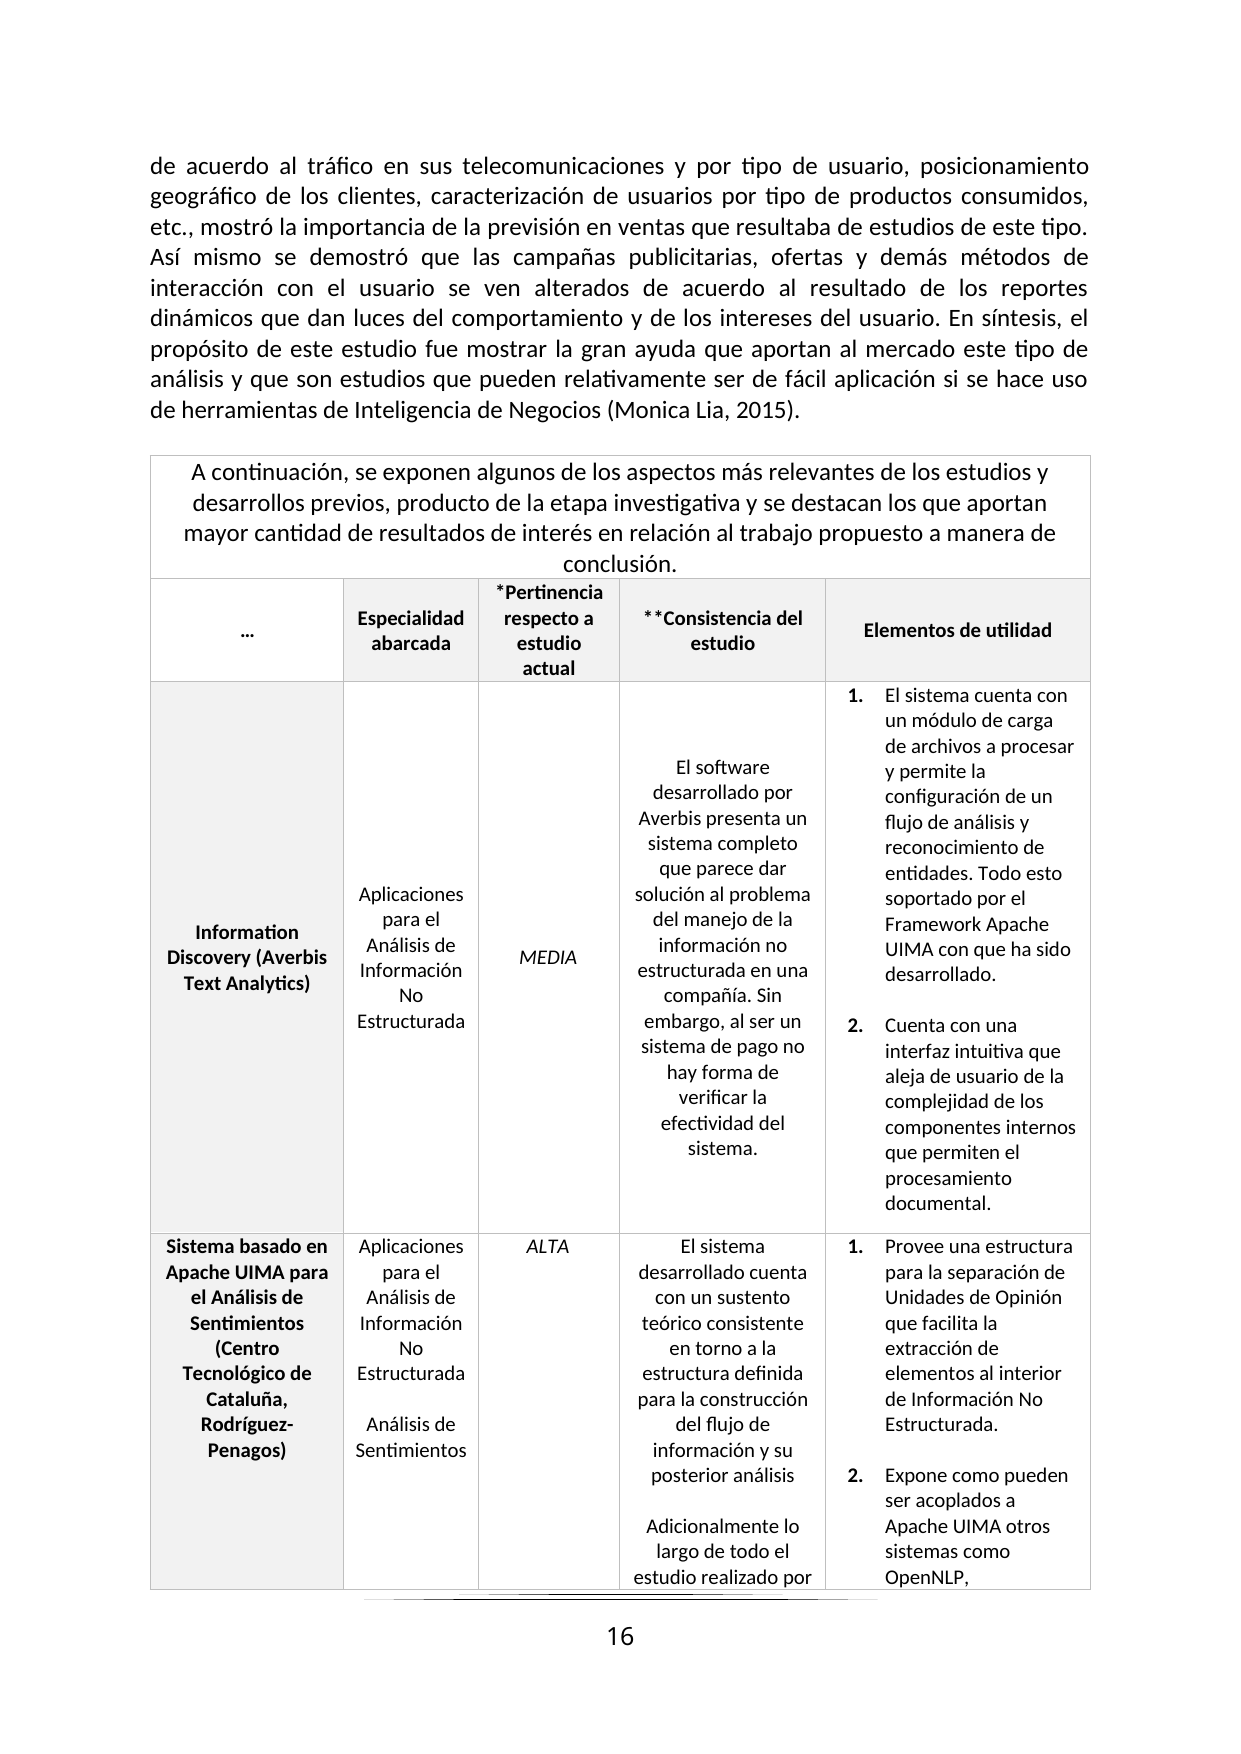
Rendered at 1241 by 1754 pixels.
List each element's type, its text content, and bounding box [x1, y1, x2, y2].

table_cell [344, 1234, 478, 1589]
table_cell ALTA [479, 1234, 619, 1589]
table_cell El sistema cuenta con un módulo de carga de archivos a procesar y permite la configuración de un flujo de análisis y reconocimiento de entidades. Todo esto soportado por el Framework Apache UIMA con que ha sido desarrollado. Cuenta con una interfaz intuitiva que aleja de usuario de la complejidad de los componentes internos que permiten el procesamiento documental. [826, 682, 1090, 1232]
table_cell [826, 1234, 1090, 1589]
table_cell MEDIA [479, 682, 619, 1232]
table_cell Elementos de utilidad [826, 579, 1090, 681]
table_cell Information Discovery (Averbis Text Analytics) [151, 682, 343, 1232]
table_cell *Pertinencia respecto a estudio actual [479, 579, 619, 681]
table_cell … [151, 579, 343, 681]
table_cell Especialidad abarcada [344, 579, 478, 681]
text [150, 150, 1090, 425]
table_cell Aplicaciones para el Análisis de Información No Estructurada [344, 682, 478, 1232]
table_cell El software desarrollado por Averbis presenta un sistema completo que parece dar solución al problema del manejo de la información no estructurada en una compañía. Sin embargo, al ser un sistema de pago no hay forma de verificar la efectividad del sistema. [620, 682, 825, 1232]
table_cell **Consistencia del estudio [620, 579, 825, 681]
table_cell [620, 1234, 825, 1589]
table_header A continuación, se exponen algunos de los aspectos más relevantes de los estudios y desarrollos previos, producto de la etapa investigativa y se destacan los que aportan mayor cantidad de resultados de interés en relación al trabajo propuesto a manera de conclusión. [151, 456, 1090, 578]
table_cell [151, 1234, 343, 1589]
